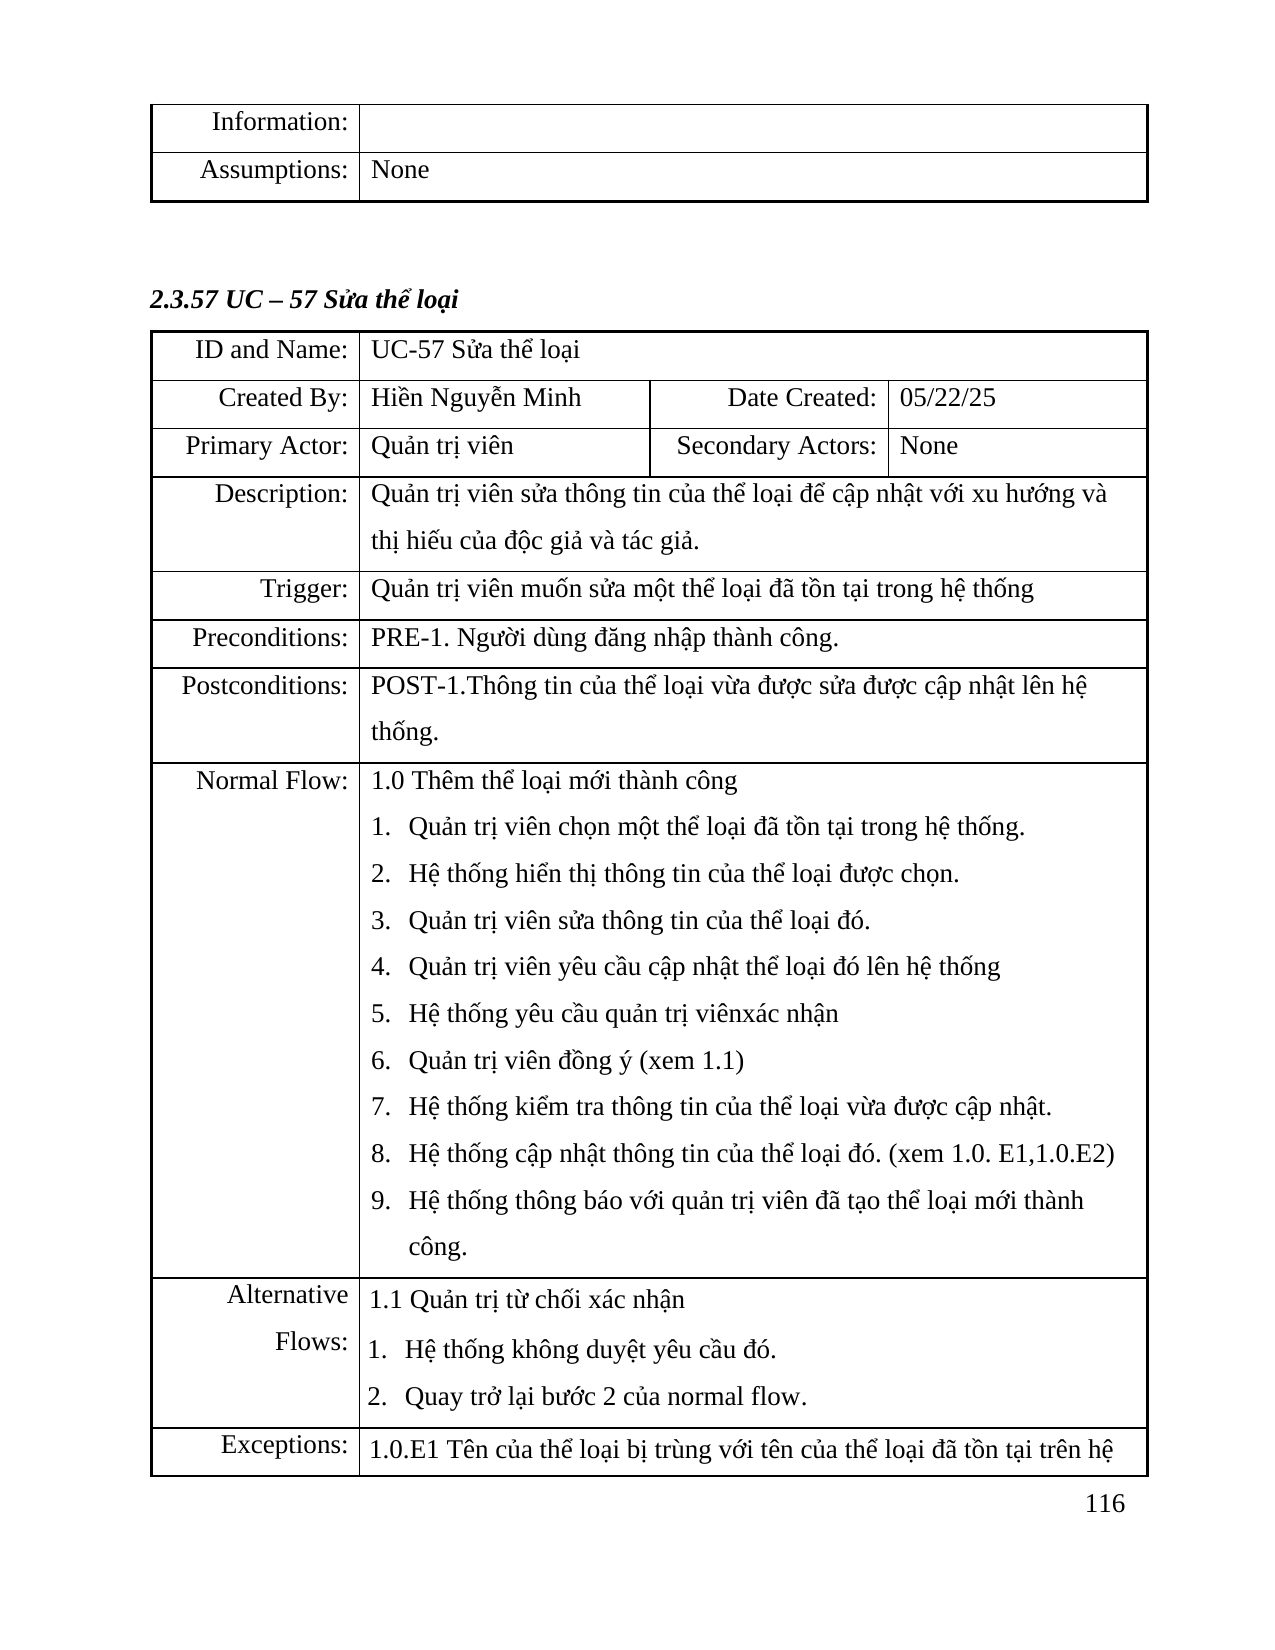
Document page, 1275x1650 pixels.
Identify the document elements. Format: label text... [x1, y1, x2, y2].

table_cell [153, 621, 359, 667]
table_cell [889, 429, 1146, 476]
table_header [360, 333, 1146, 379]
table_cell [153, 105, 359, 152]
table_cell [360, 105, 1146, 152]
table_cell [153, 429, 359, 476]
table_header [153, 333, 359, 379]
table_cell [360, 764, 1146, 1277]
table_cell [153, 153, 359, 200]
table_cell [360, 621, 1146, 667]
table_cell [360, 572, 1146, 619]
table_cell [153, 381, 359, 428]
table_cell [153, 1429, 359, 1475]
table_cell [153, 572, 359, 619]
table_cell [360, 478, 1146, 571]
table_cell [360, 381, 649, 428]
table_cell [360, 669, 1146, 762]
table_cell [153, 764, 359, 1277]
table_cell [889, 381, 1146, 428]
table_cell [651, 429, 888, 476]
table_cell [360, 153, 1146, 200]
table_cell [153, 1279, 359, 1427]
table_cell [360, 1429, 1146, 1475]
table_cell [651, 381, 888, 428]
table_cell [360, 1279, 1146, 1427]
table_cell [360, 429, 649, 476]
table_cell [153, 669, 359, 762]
subtitle UC – 57 Sửa thể loại [150, 283, 1125, 314]
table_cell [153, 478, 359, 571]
